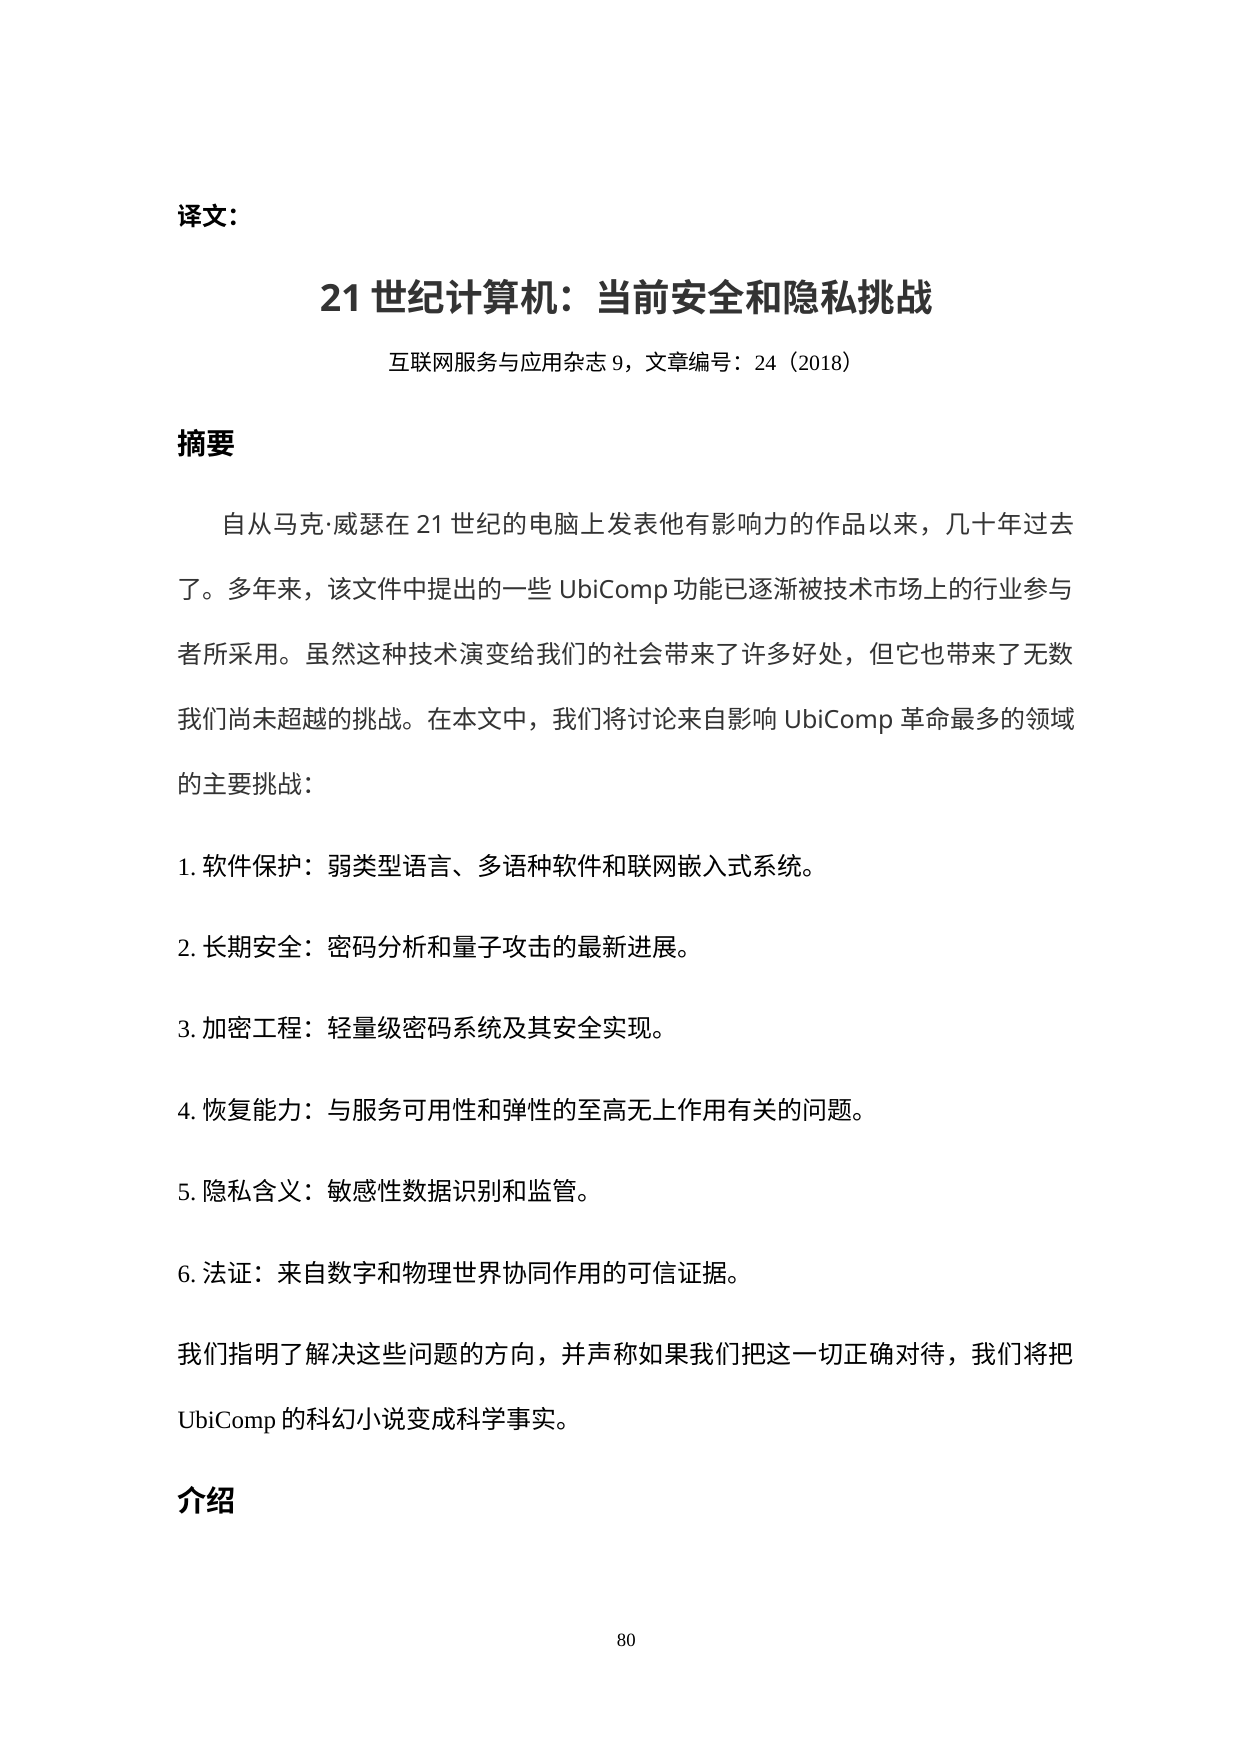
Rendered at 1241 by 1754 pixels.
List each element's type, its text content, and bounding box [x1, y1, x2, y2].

list 6. 法证：来自数字和物理世界协同作用的可信证据。 [177, 1239, 1075, 1304]
text 3. 加密工程：轻量级密码系统及其安全实现。 [177, 994, 1075, 1059]
list 我们指明了解决这些问题的方向，并声称如果我们把这一切正确对待，我们将把UbiComp的科幻小说变成科学事实。 [177, 1320, 1075, 1450]
text 2. 长期安全：密码分析和量子攻击的最新进展。 [177, 913, 1075, 978]
text 介绍 [177, 1466, 1075, 1531]
text 互联网服务与应用杂志 9，文章编号：24（2018） [177, 344, 1075, 377]
text 21世纪计算机：当前安全和隐私挑战 [177, 263, 1075, 328]
text 译文： [177, 182, 1075, 247]
text 4. 恢复能力：与服务可用性和弹性的至高无上作用有关的问题。 [177, 1076, 1075, 1141]
text 自从马克·威瑟在21世纪的电脑上发表他有影响力的作品以来，几十年过去了。多年来，该文件中提出的一些UbiComp功能已逐渐被技术市场上的行业参与者所采用。虽然这种技术演变给我们的社会带来了许多好处，但它也带来了无数我们尚未超越的挑战。在本文中，我们将讨论来自影响 UbiComp 革命最多的领域的主要挑战： [177, 491, 1075, 816]
text 5. 隐私含义：敏感性数据识别和监管。 [177, 1157, 1075, 1222]
text 1. 软件保护：弱类型语言、多语种软件和联网嵌入式系统。 [177, 832, 1075, 897]
text 摘要 [177, 409, 1075, 474]
